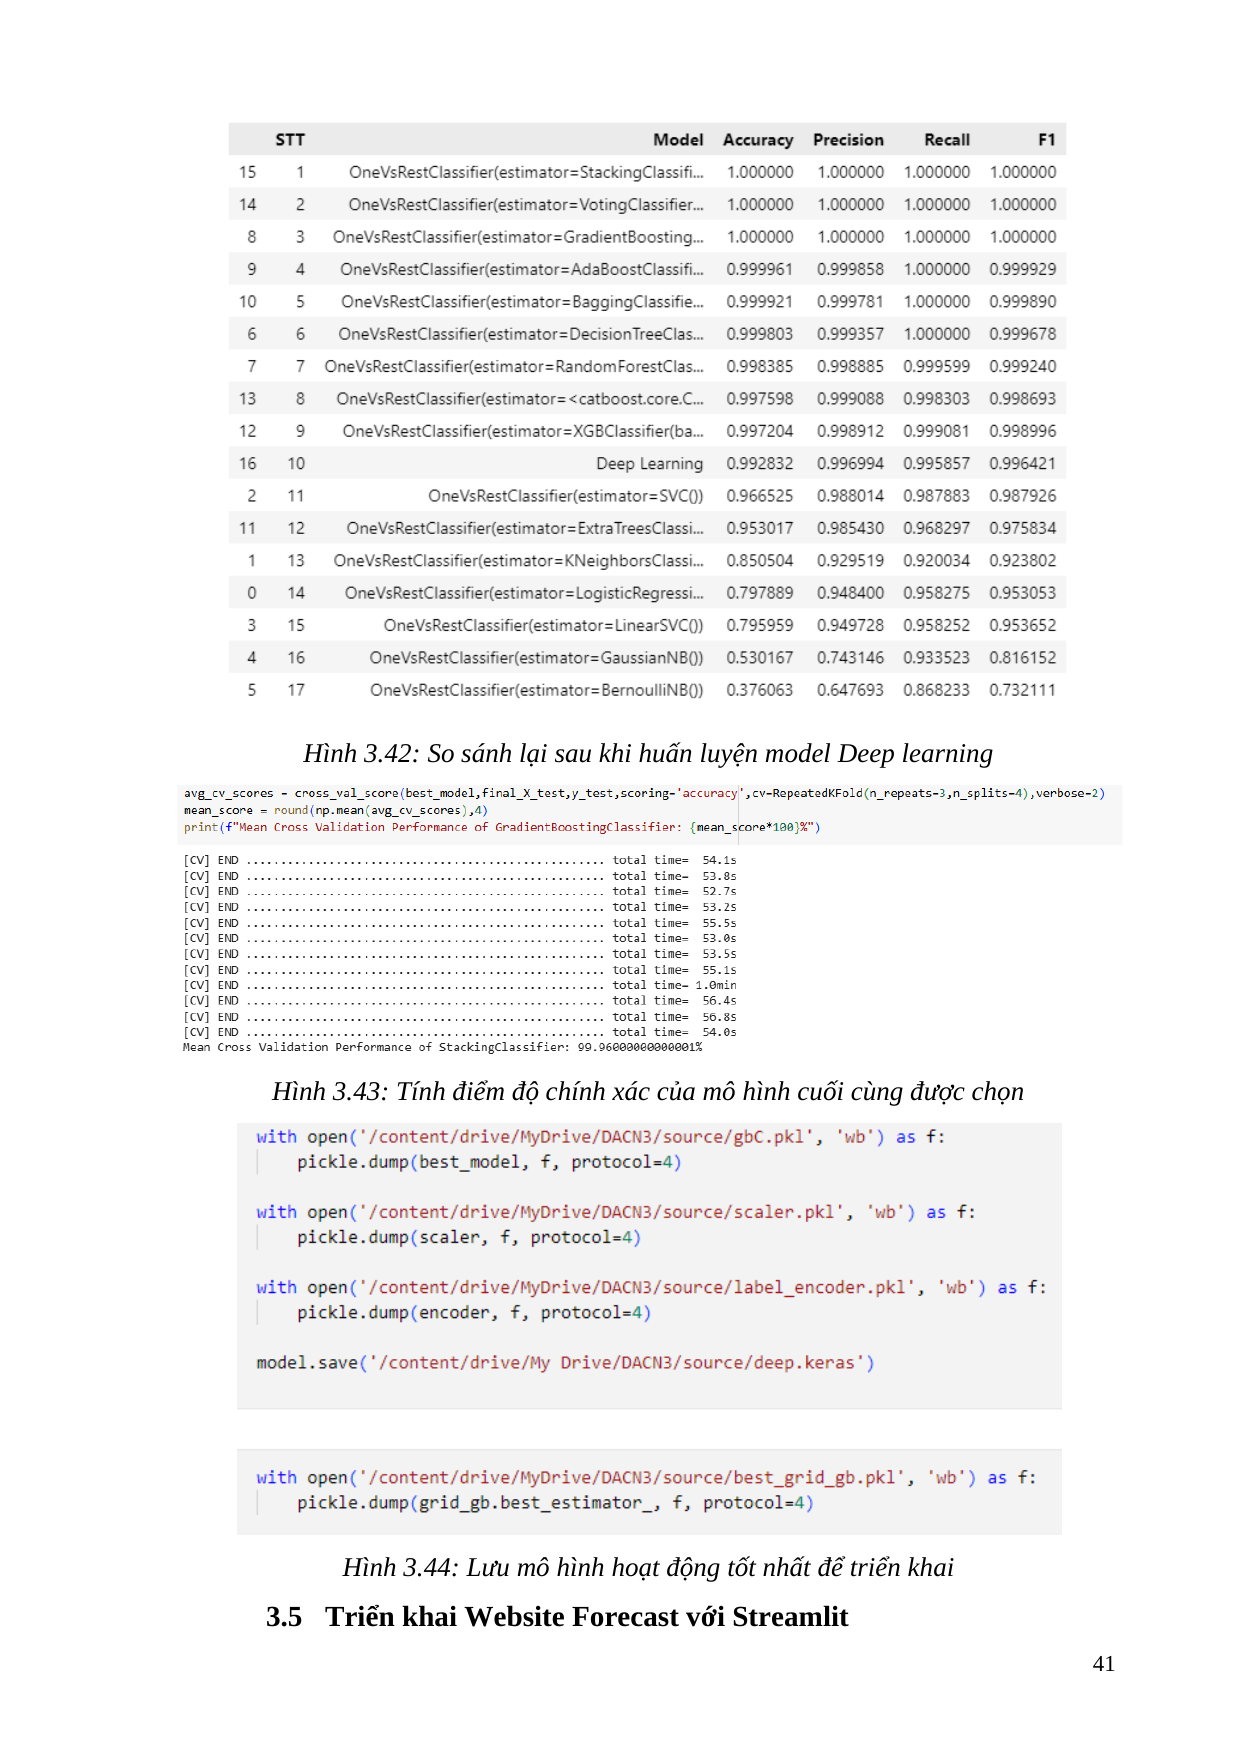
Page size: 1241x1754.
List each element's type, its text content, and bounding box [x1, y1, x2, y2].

picture [223, 118, 1076, 721]
text Hình 3.42: So sánh lại sau khi huấn luyện model Deep learning [177, 737, 1122, 768]
text Hình 3.44: Lưu mô hình hoạt động tốt nhất để triển khai [177, 1551, 1122, 1582]
picture [237, 1123, 1062, 1535]
text Hình 3.43: Tính điểm độ chính xác của mô hình cuối cùng được chọn [177, 1075, 1122, 1106]
subtitle Triển khai Website Forecast với Streamlit [266, 1599, 1122, 1632]
picture [177, 785, 1123, 1059]
